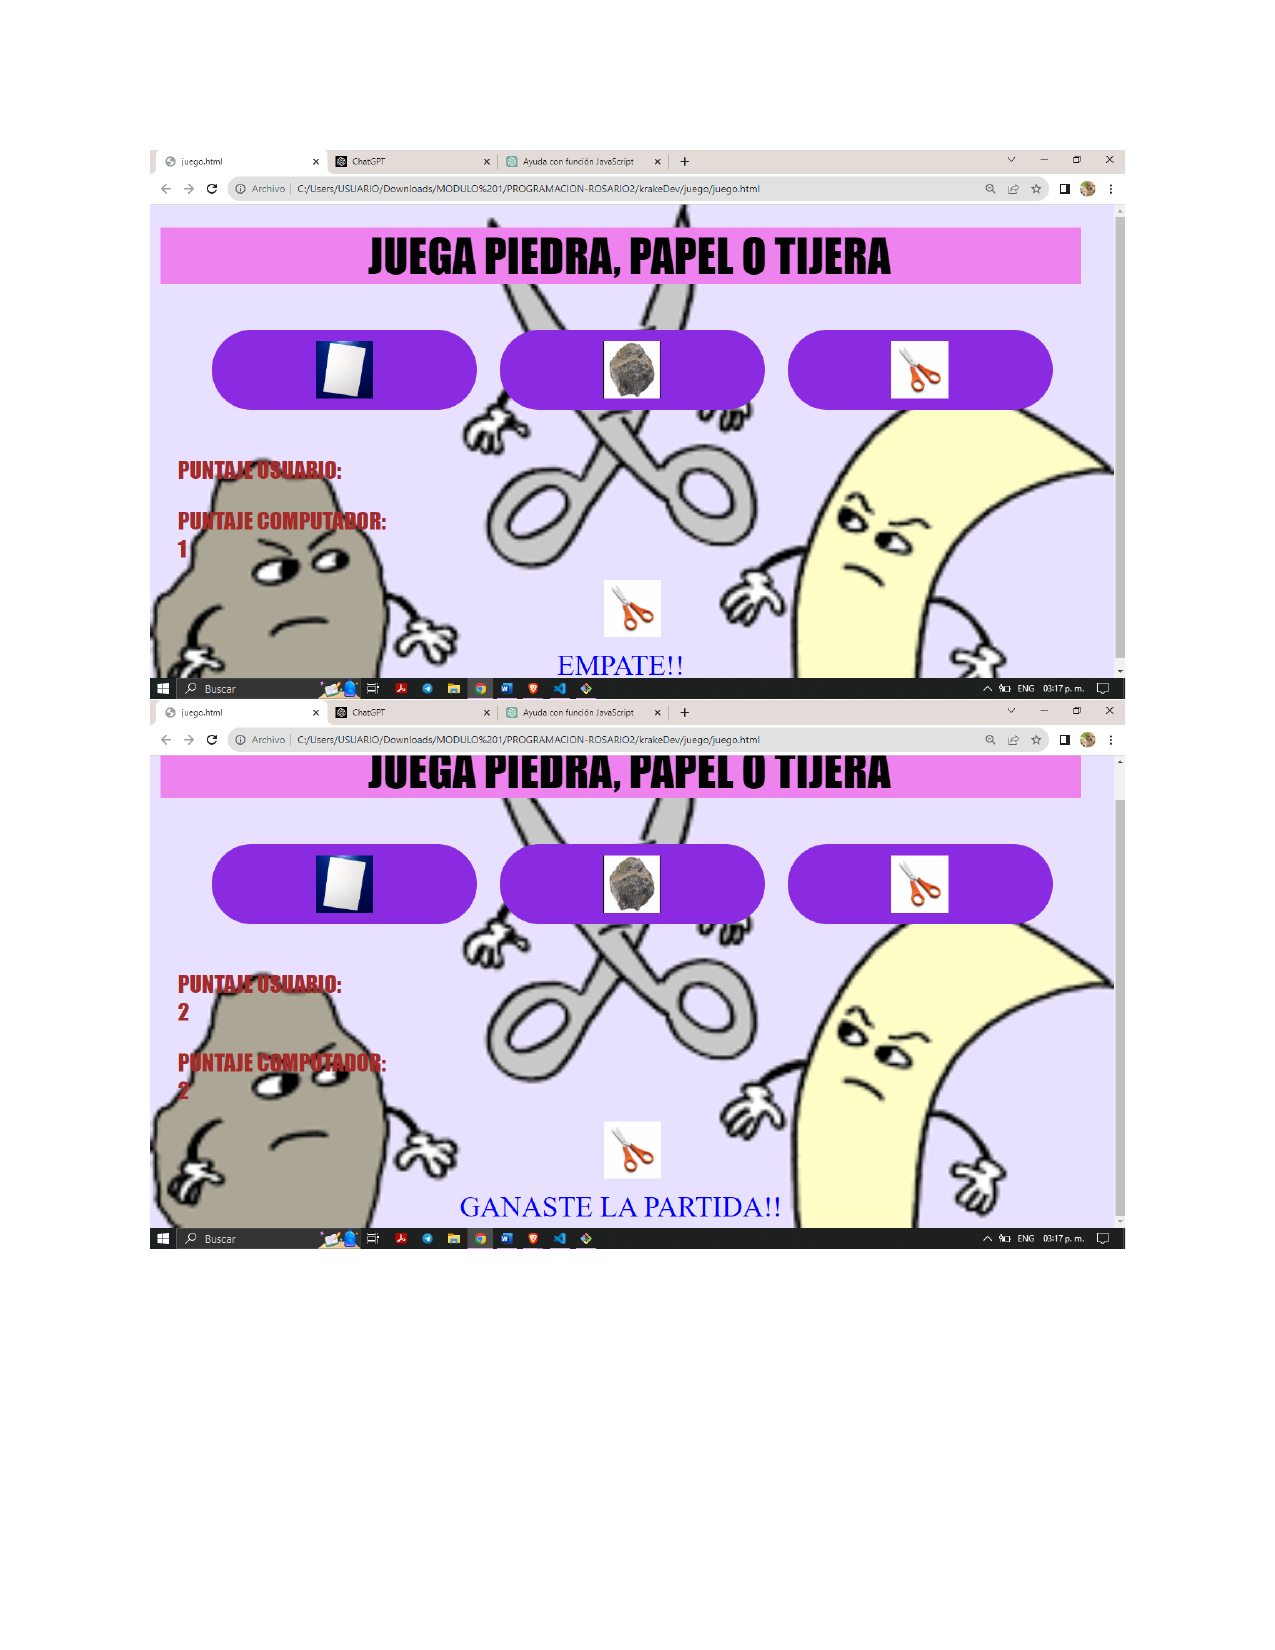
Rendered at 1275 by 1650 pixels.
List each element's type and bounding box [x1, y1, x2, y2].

picture [150, 150, 1125, 699]
picture [150, 700, 1125, 1249]
